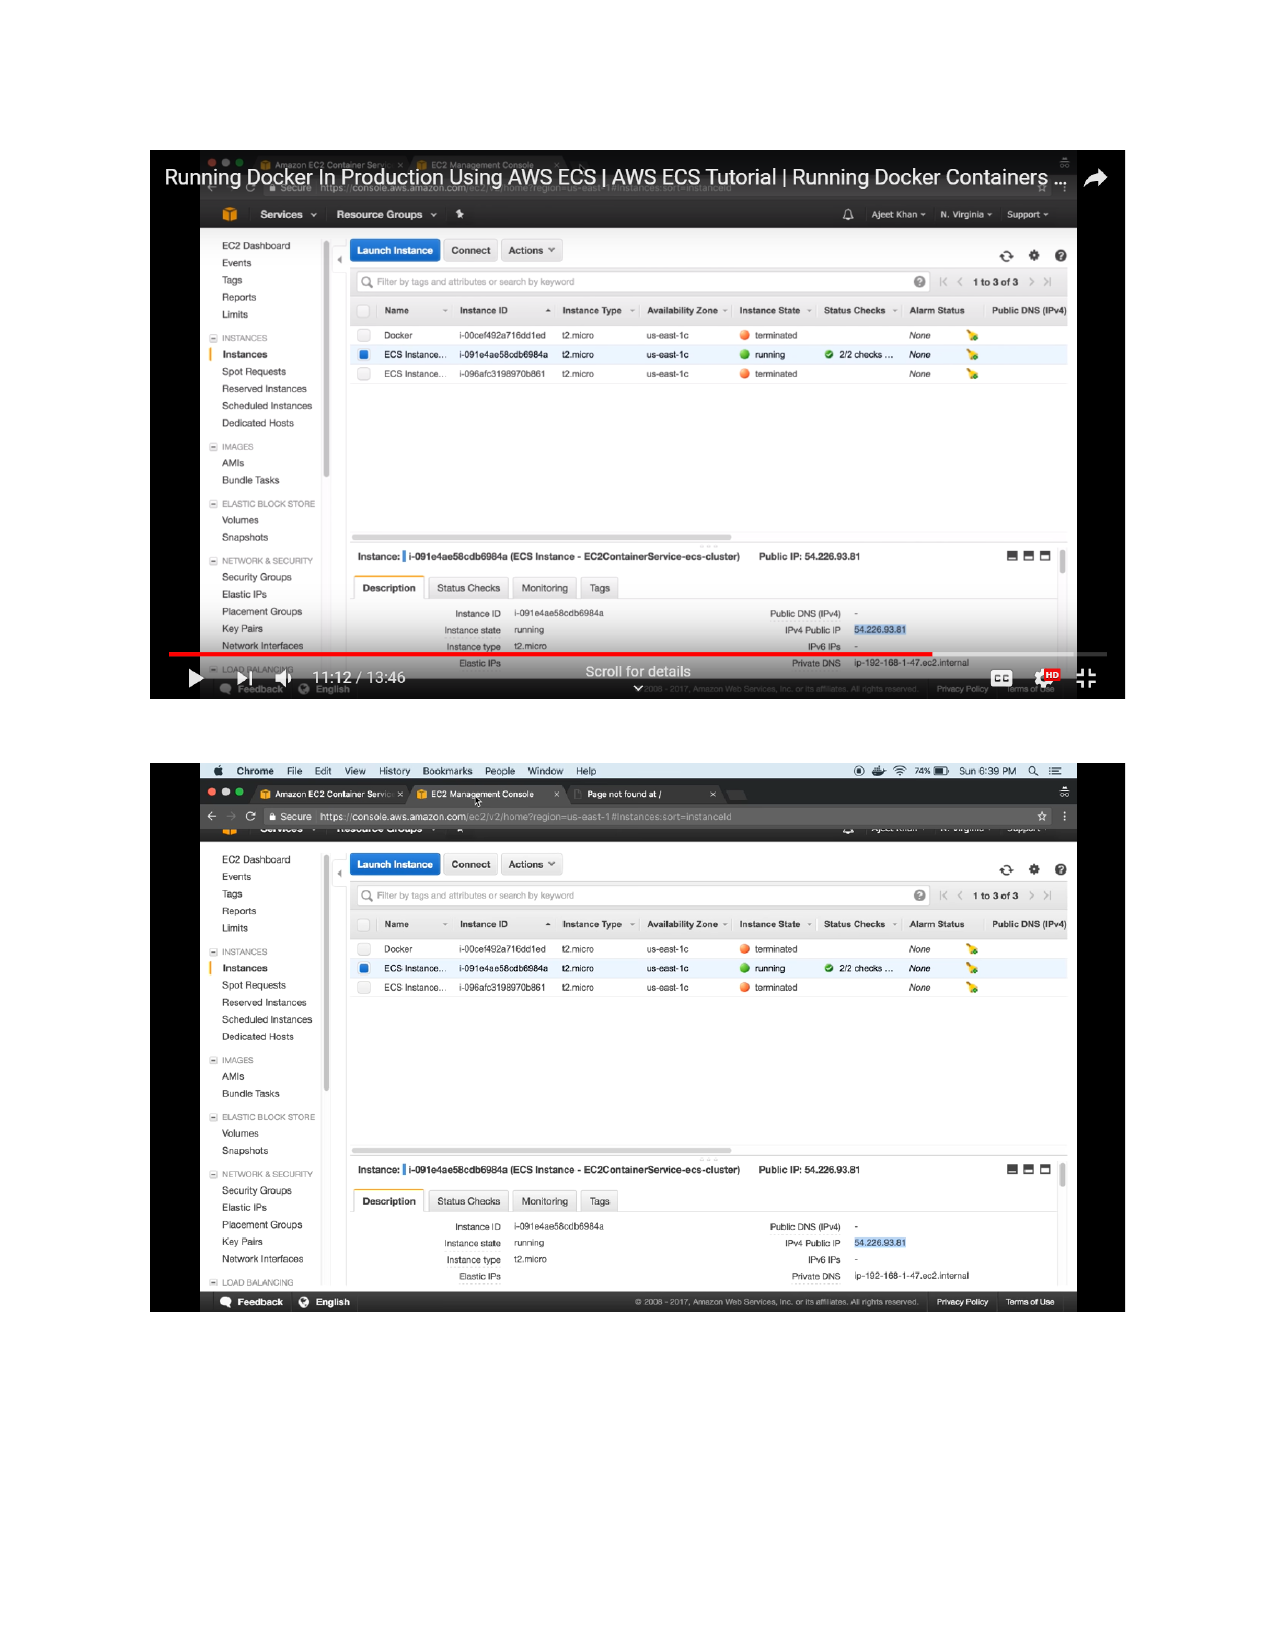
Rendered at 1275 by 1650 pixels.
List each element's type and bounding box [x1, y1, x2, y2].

picture [150, 763, 1125, 1312]
picture [150, 150, 1125, 699]
